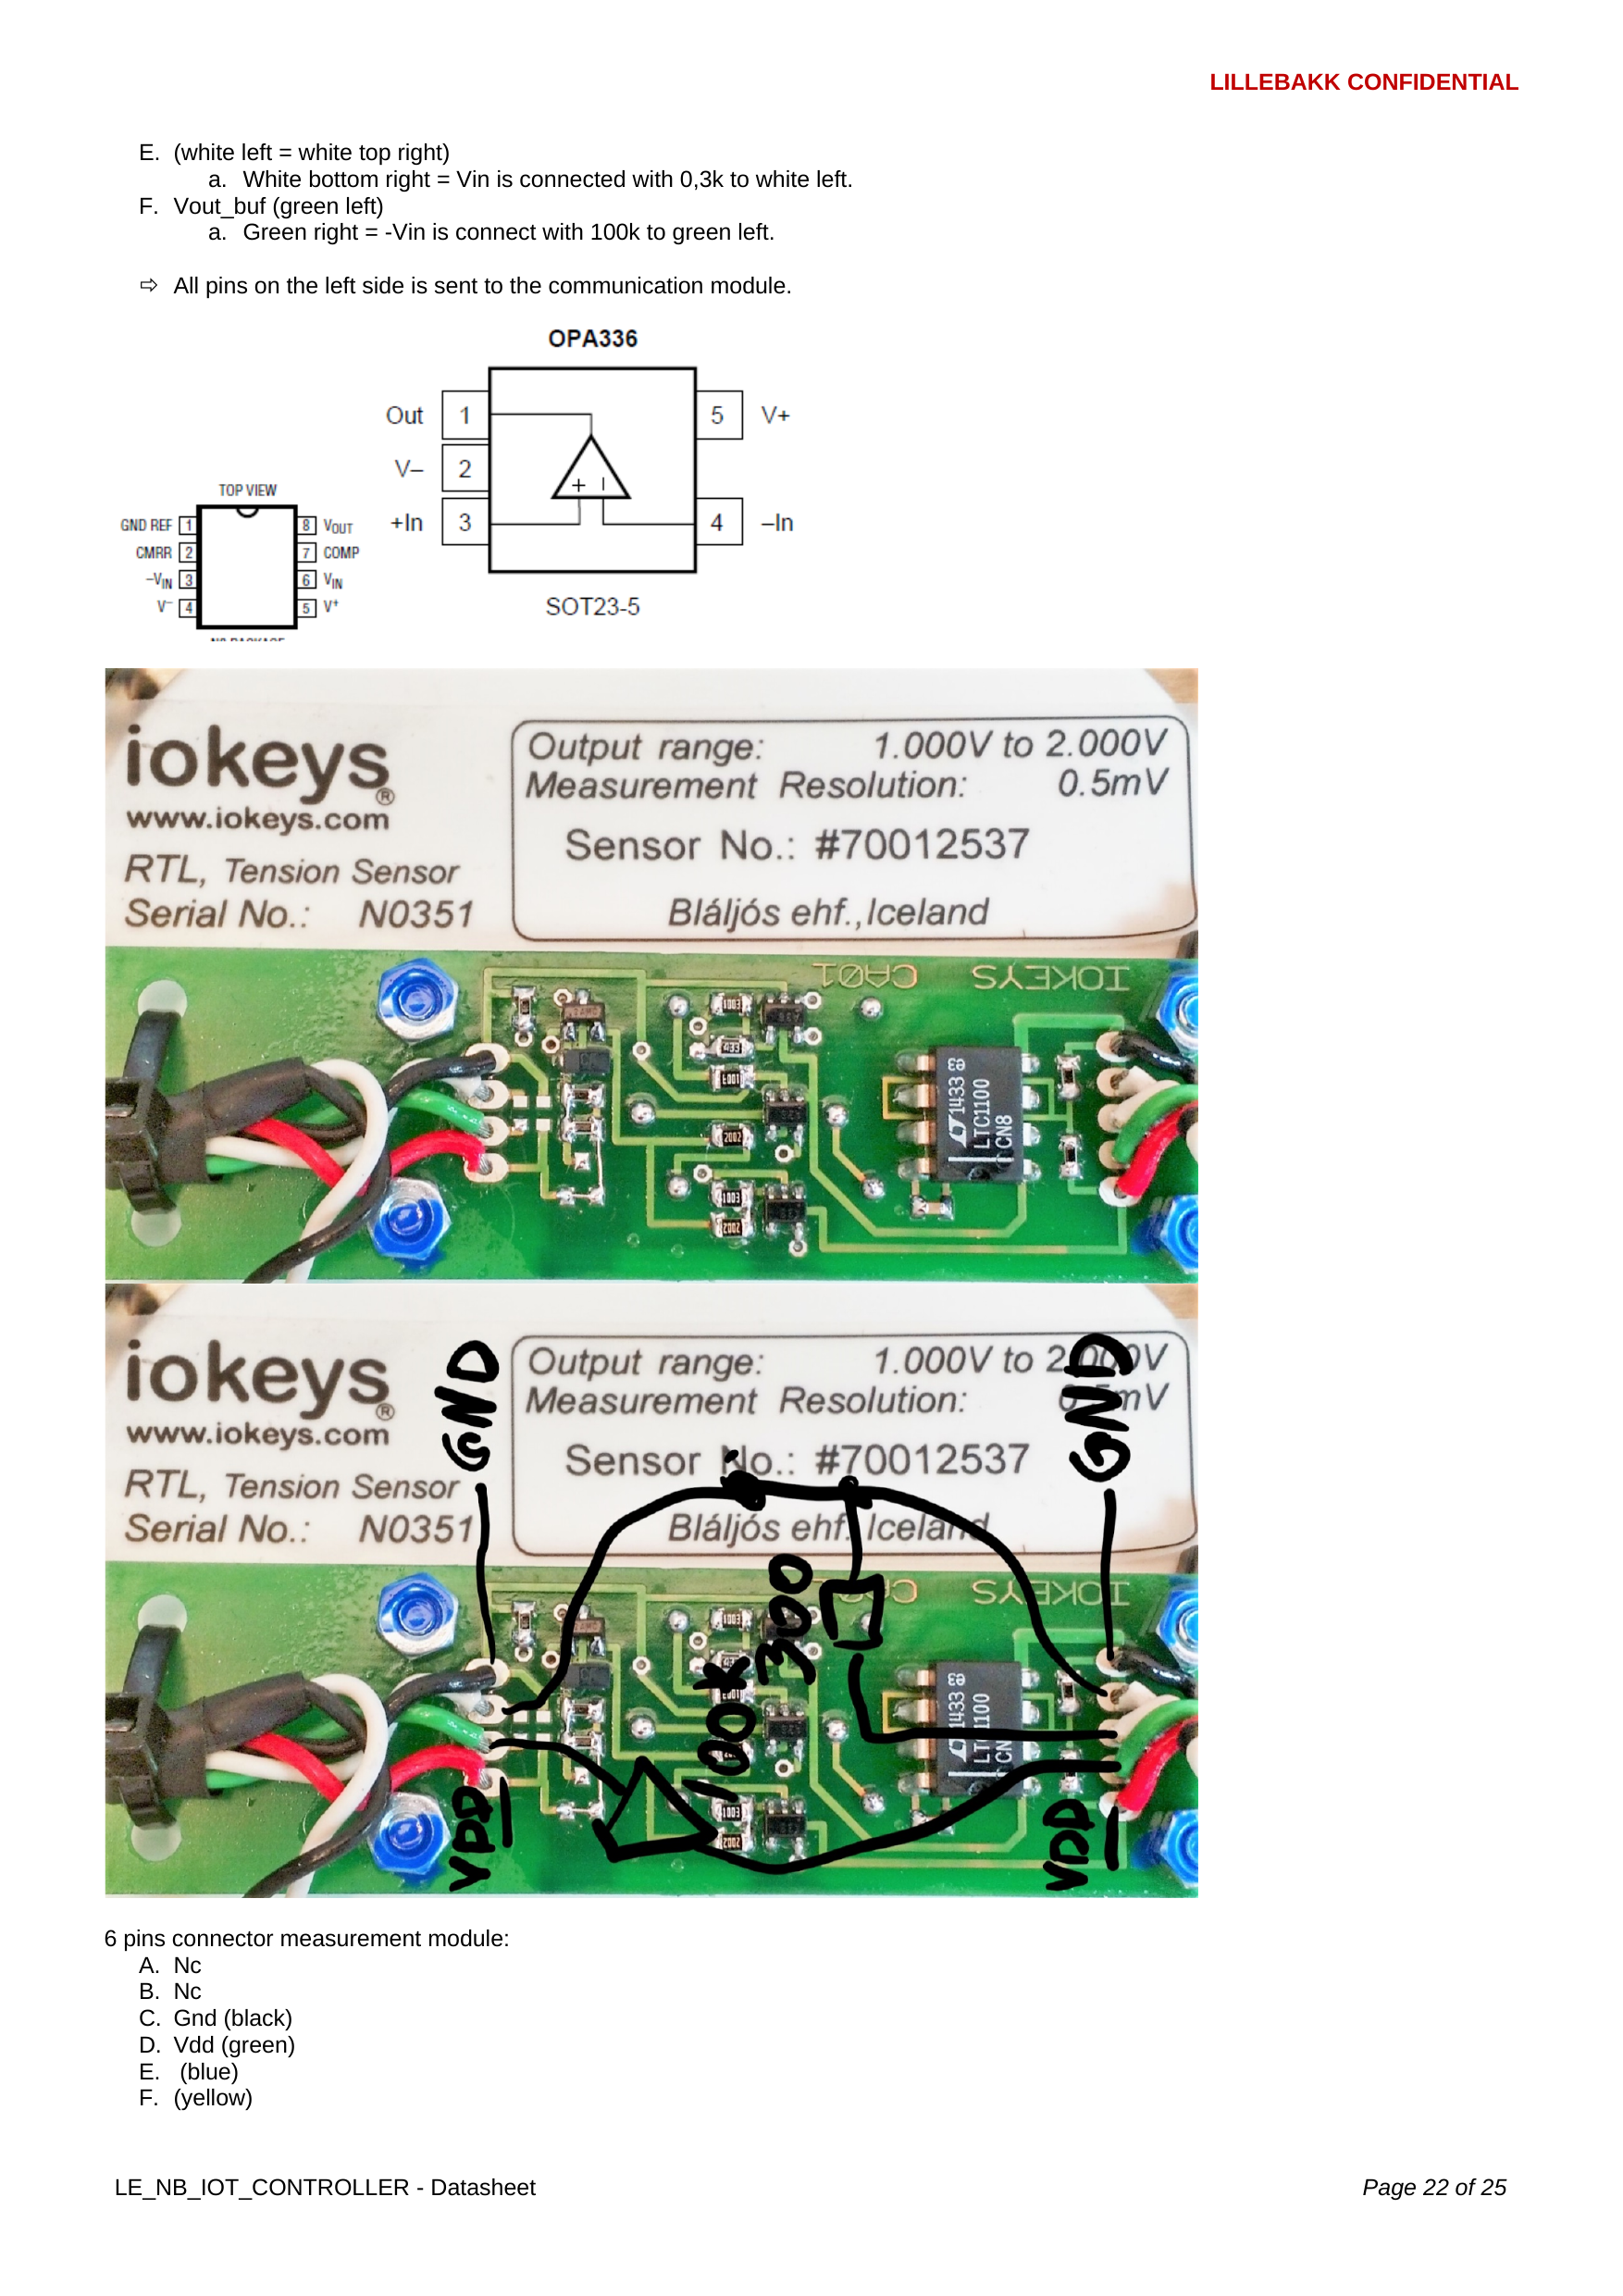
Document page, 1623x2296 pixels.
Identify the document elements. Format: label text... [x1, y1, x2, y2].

picture [106, 668, 1198, 1898]
list Vout_buf (green left) [139, 192, 1519, 218]
list Gnd (black) [139, 2004, 1519, 2031]
list Nc [139, 1978, 1519, 2004]
list Green right = -Vin is connect with 100k to green left. [208, 218, 1519, 245]
text 6 pins connector measurement module: [104, 1925, 1519, 1951]
list All pins on the left side is sent to the communication module. [139, 272, 1519, 299]
picture [104, 298, 822, 641]
list (white left = white top right) [139, 139, 1519, 166]
list (blue) [139, 2057, 1519, 2084]
list White bottom right = Vin is connected with 0,3k to white left. [208, 166, 1519, 192]
list Vdd (green) [139, 2031, 1519, 2057]
list Nc [139, 1951, 1519, 1978]
list (yellow) [139, 2084, 1519, 2111]
